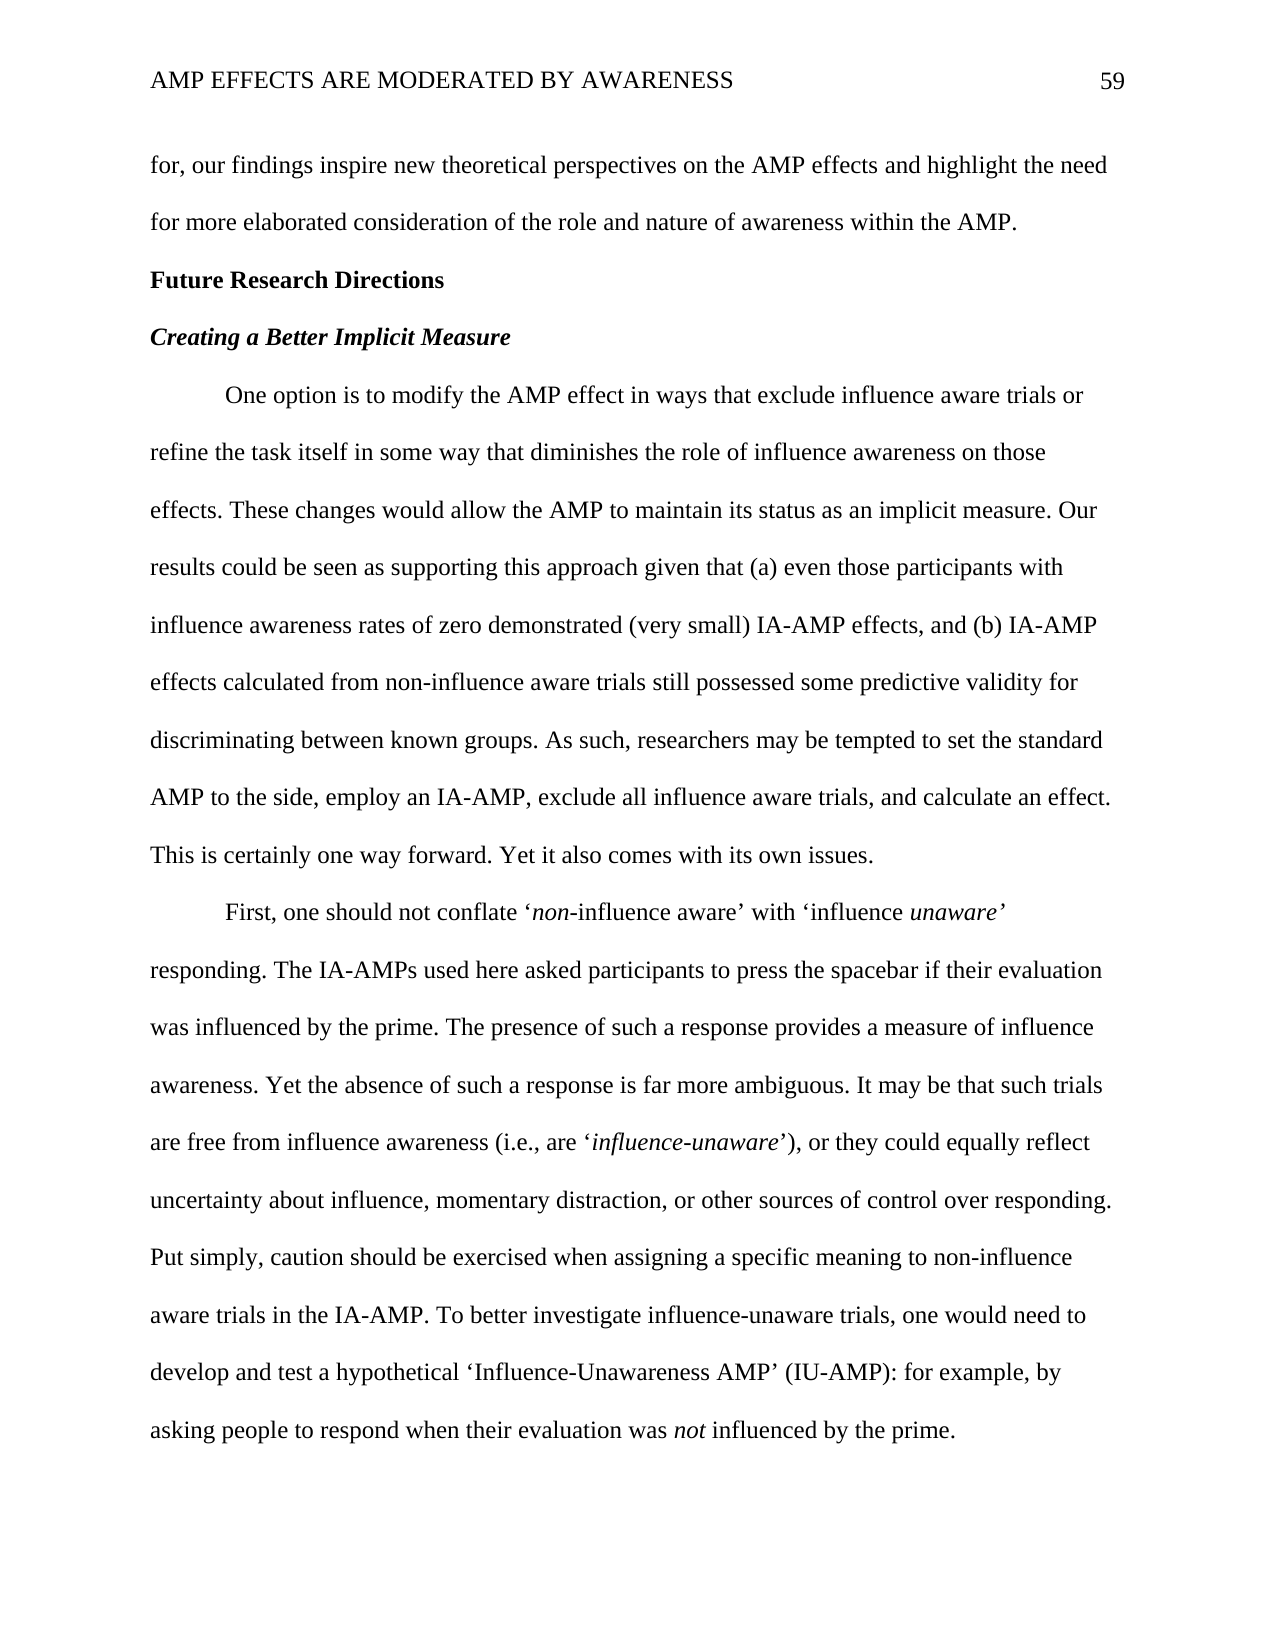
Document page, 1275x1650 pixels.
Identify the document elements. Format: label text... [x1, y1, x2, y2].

text One option is to modify the AMP effect in ways that exclude influence aware trials or refine the task itself in some way that diminishes the role of influence awareness on those effects. These changes would allow the AMP to maintain its status as an implicit measure. Our results could be seen as supporting this approach given that (a) even those participants with influence awareness rates of zero demonstrated (very small) IA-AMP effects, and (b) IA-AMP effects calculated from non-influence aware trials still possessed some predictive validity for discriminating between known groups. As such, researchers may be tempted to set the standard AMP to the side, employ an IA-AMP, exclude all influence aware trials, and calculate an effect. This is certainly one way forward. Yet it also comes with its own issues. [150, 380, 1125, 869]
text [150, 150, 1125, 236]
subtitle Future Research Directions [150, 265, 1125, 294]
subtitle Creating a Better Implicit Measure [150, 322, 1125, 351]
text First, one should not conflate ‘non-influence aware’ with ‘influence unaware’ responding. The IA-AMPs used here asked participants to press the spacebar if their evaluation was influenced by the prime. The presence of such a response provides a measure of influence awareness. Yet the absence of such a response is far more ambiguous. It may be that such trials are free from influence awareness (i.e., are ‘influence-unaware’), or they could equally reflect uncertainty about influence, momentary distraction, or other sources of control over responding. Put simply, caution should be exercised when assigning a specific meaning to non-influence aware trials in the IA-AMP. To better investigate influence-unaware trials, one would need to develop and test a hypothetical ‘Influence-Unawareness AMP’ (IU-AMP): for example, by asking people to respond when their evaluation was not influenced by the prime. [150, 897, 1125, 1444]
